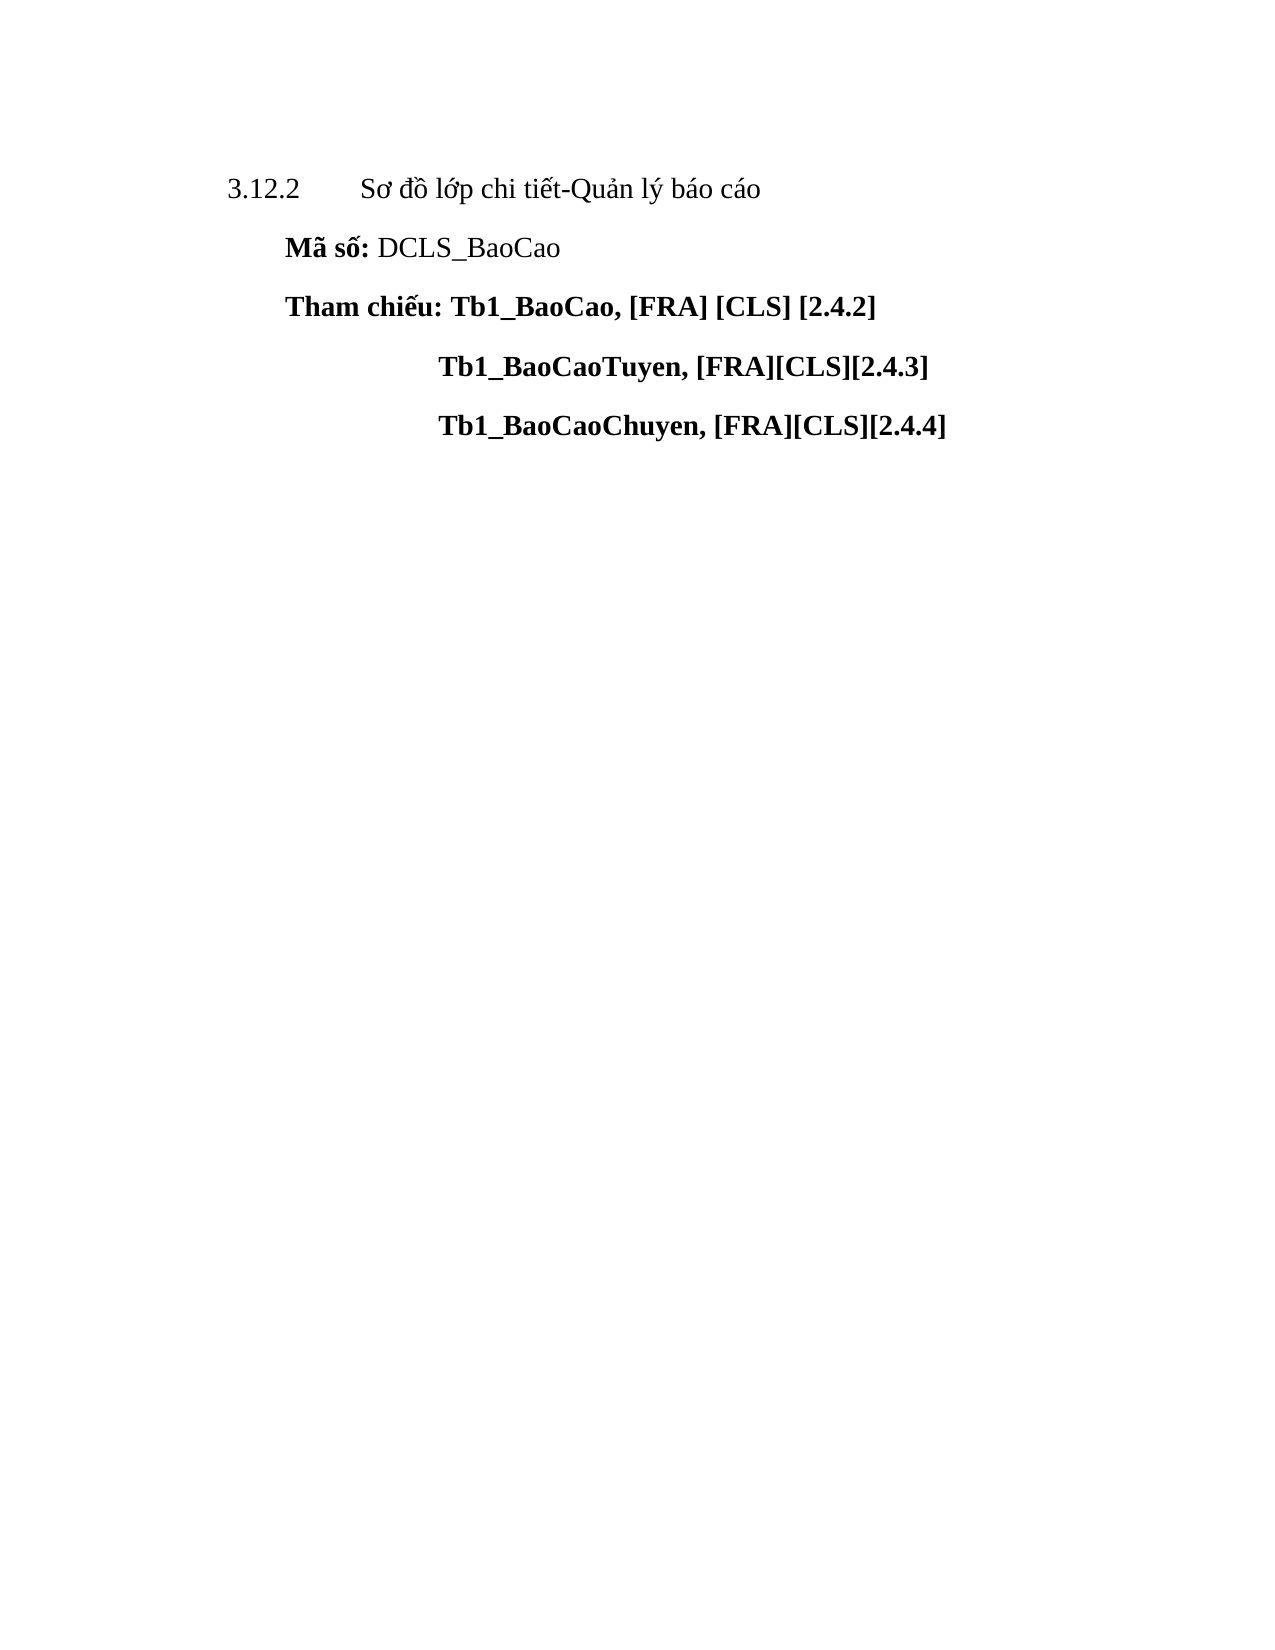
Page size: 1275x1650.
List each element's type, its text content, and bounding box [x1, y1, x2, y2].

list Tb1_BaoCaoChuyen, [FRA][CLS][2.4.4] [285, 408, 1125, 442]
text Sơ đồ lớp chi tiết-Quản lý báo cáo [300, 171, 1125, 204]
list Mã số: DCLS_BaoCao [285, 230, 1125, 264]
list Tham chiếu: Tb1_BaoCao, [FRA] [CLS] [2.4.2] [285, 289, 1125, 323]
list Tb1_BaoCaoTuyen, [FRA][CLS][2.4.3] [285, 349, 1125, 382]
